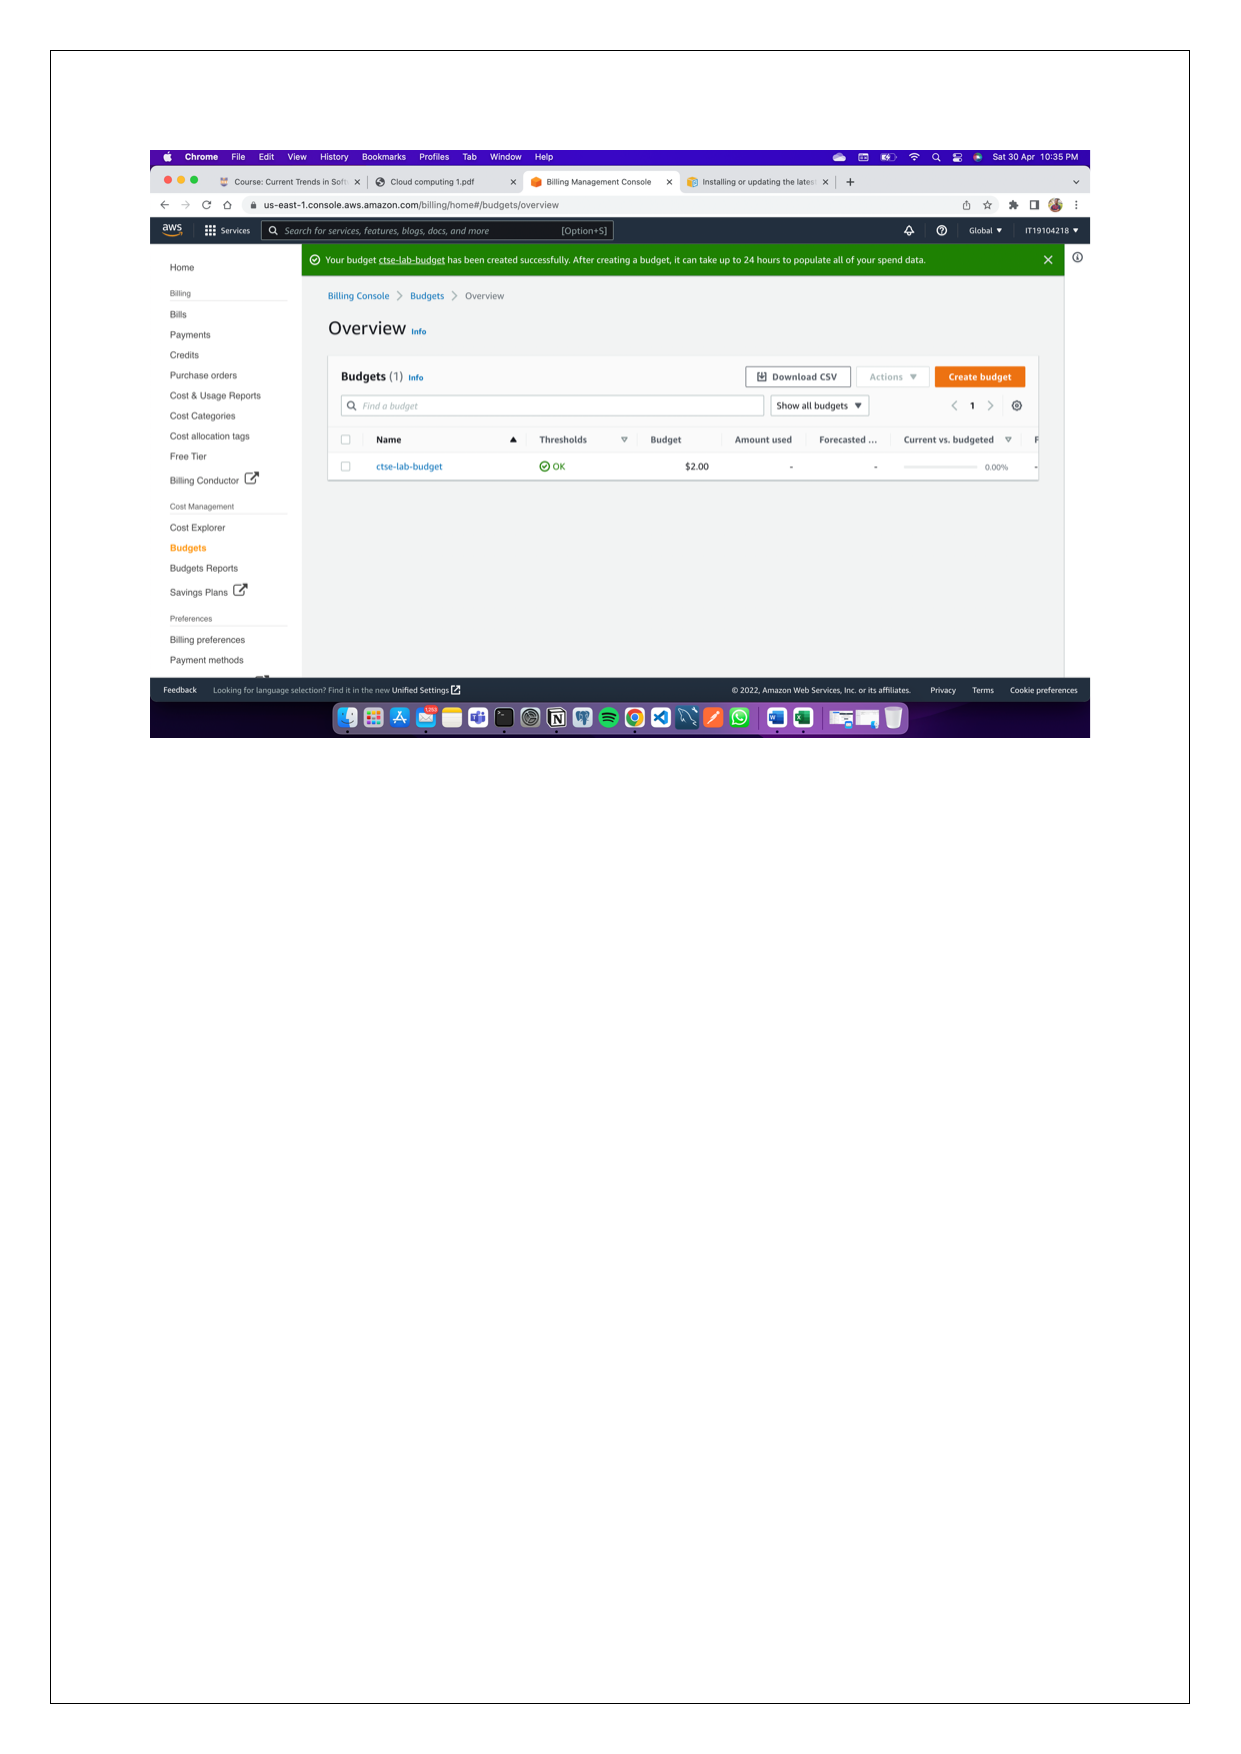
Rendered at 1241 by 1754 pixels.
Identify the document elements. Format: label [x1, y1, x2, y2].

picture [150, 150, 1091, 738]
